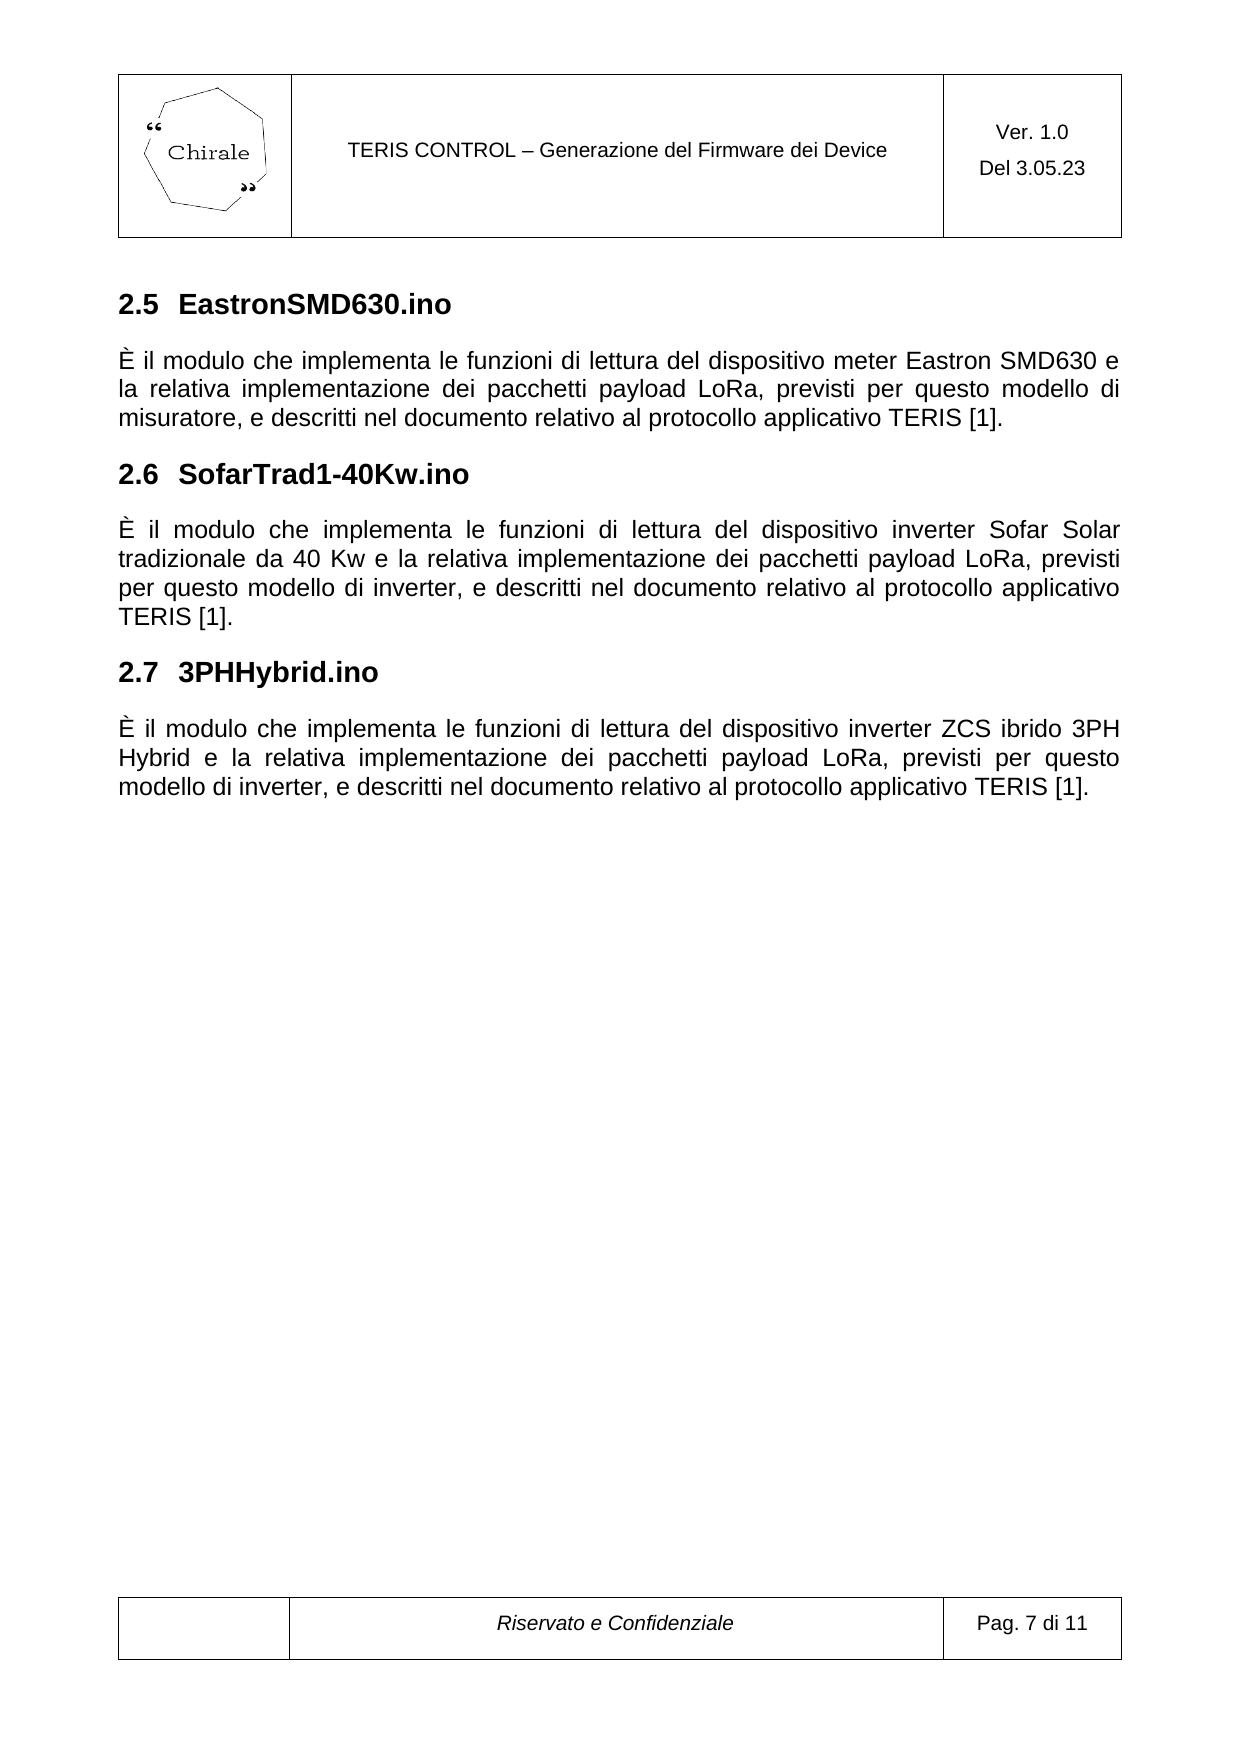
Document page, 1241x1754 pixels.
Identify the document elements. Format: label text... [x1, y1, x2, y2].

text È il modulo che implementa le funzioni di lettura del dispositivo inverter ZCS ibrido 3PH Hybrid e la relativa implementazione dei pacchetti payload LoRa, previsti per questo modello di inverter, e descritti nel documento relativo al protocollo applicativo TERIS [1]. [118, 714, 1122, 800]
subtitle 3PHHybrid.ino [118, 655, 1122, 689]
text È il modulo che implementa le funzioni di lettura del dispositivo inverter Sofar Solar tradizionale da 40 Kw e la relativa implementazione dei pacchetti payload LoRa, previsti per questo modello di inverter, e descritti nel documento relativo al protocollo applicativo TERIS [1]. [118, 515, 1122, 630]
text È il modulo che implementa le funzioni di lettura del dispositivo meter Eastron SMD630 e la relativa implementazione dei pacchetti payload LoRa, previsti per questo modello di misuratore, e descritti nel documento relativo al protocollo applicativo TERIS [1]. [118, 346, 1122, 432]
subtitle SofarTrad1-40Kw.ino [118, 457, 1122, 490]
picture [143, 87, 267, 212]
subtitle EastronSMD630.ino [118, 287, 1122, 321]
